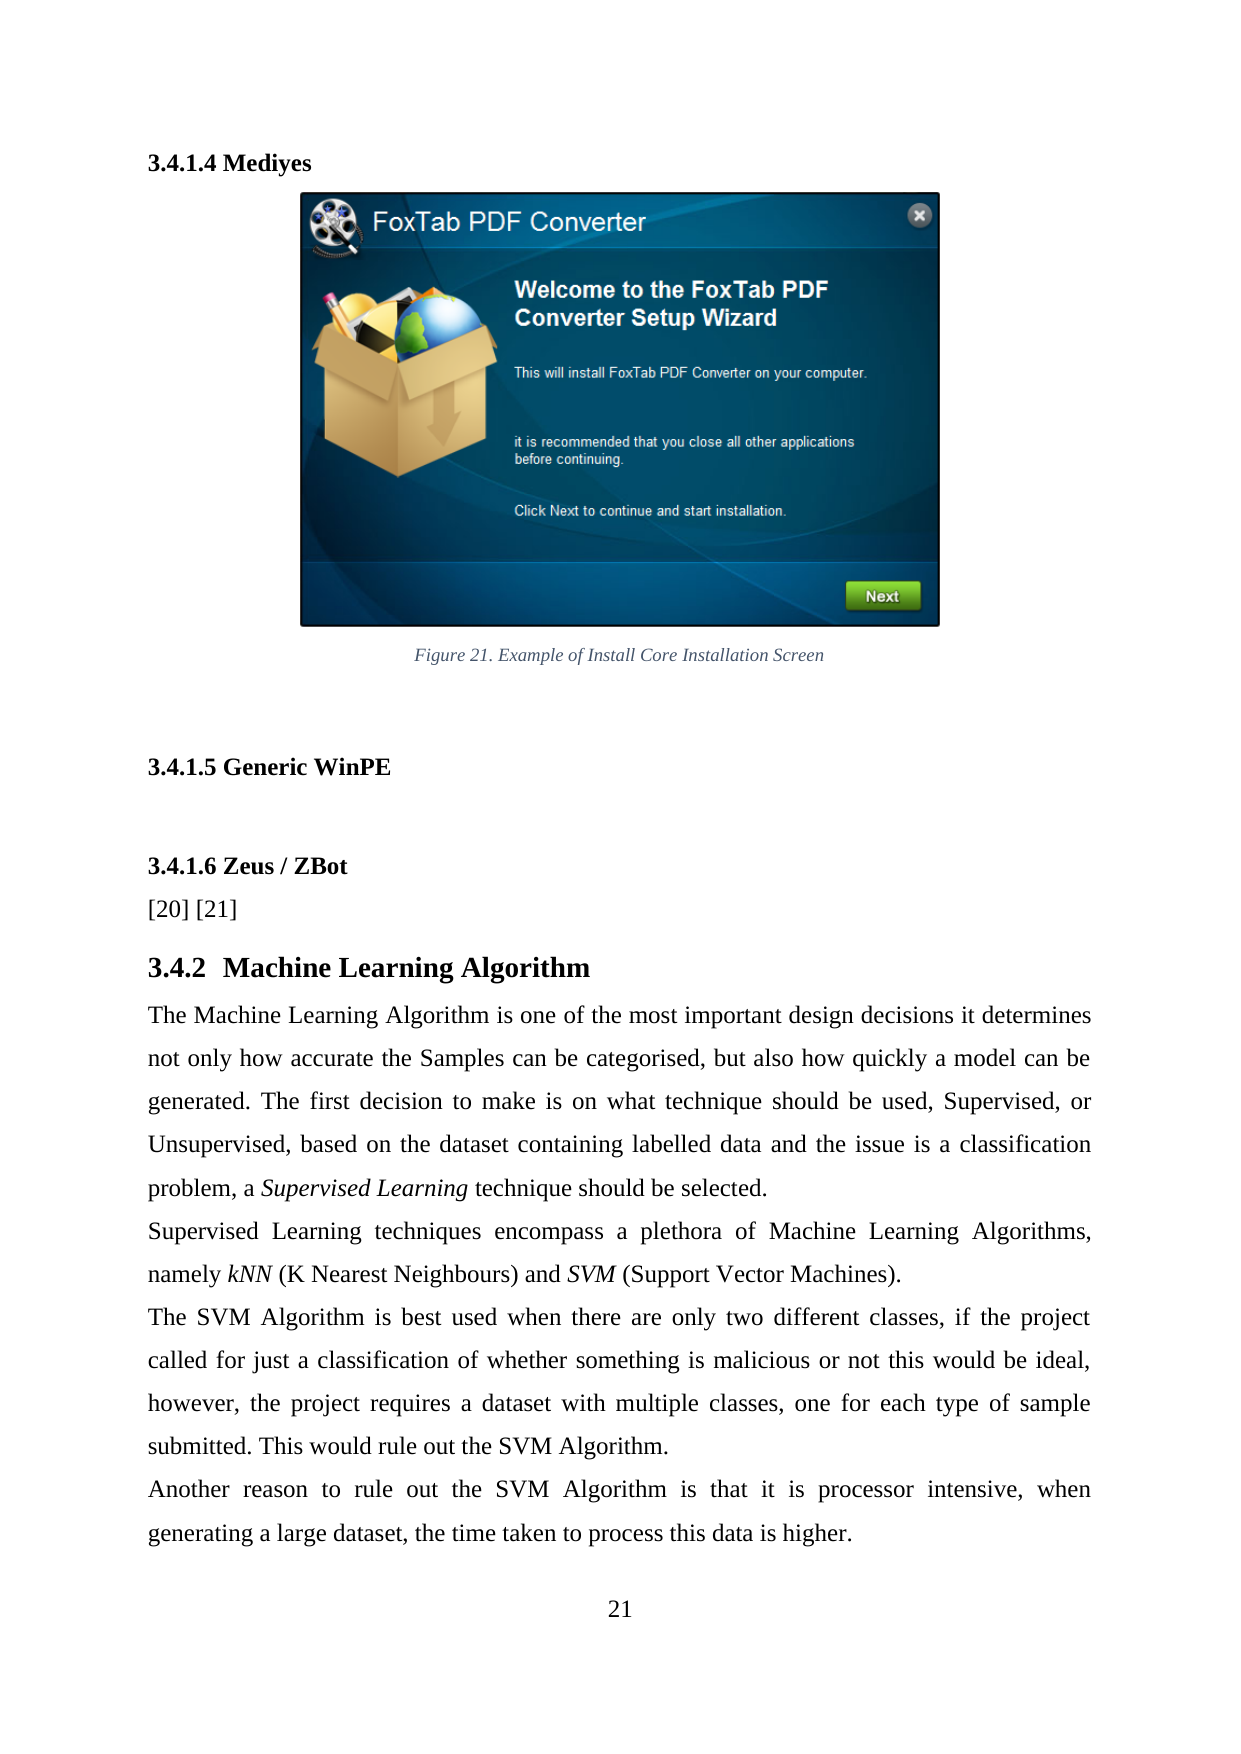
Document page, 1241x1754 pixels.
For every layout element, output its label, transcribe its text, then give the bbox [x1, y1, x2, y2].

text Another reason to rule out the SVM Algorithm is that it is processor intensive, when generating a large dataset, the time taken to process this data is higher. [148, 1474, 1092, 1546]
subtitle Generic WinPE [148, 752, 1092, 781]
text The SVM Algorithm is best used when there are only two different classes, if the project called for just a classification of whether something is malicious or not this would be ideal, however, the project requires a dataset with multiple classes, one for each type of sample submitted. This would rule out the SVM Algorithm. [148, 1302, 1092, 1460]
subtitle Machine Learning Algorithm [148, 950, 1092, 983]
text Supervised Learning techniques encompass a plethora of Machine Learning Algorithms, namely kNN (K Nearest Neighbours) and SVM (Support Vector Machines). [148, 1216, 1092, 1288]
text The Machine Learning Algorithm is one of the most important design decisions it determines not only how accurate the Samples can be categorised, but also how quickly a model can be generated. The first decision to make is on what technique should be used, Supervised, or Unsupervised, based on the dataset containing labelled data and the issue is a classification problem, a Supervised Learning technique should be selected. [148, 1000, 1092, 1201]
picture [298, 190, 942, 630]
text Figure 21. Example of Install Core Installation Screen [148, 643, 1092, 665]
subtitle Mediyes [148, 148, 1092, 176]
subtitle Zeus / ZBot [148, 851, 1092, 880]
